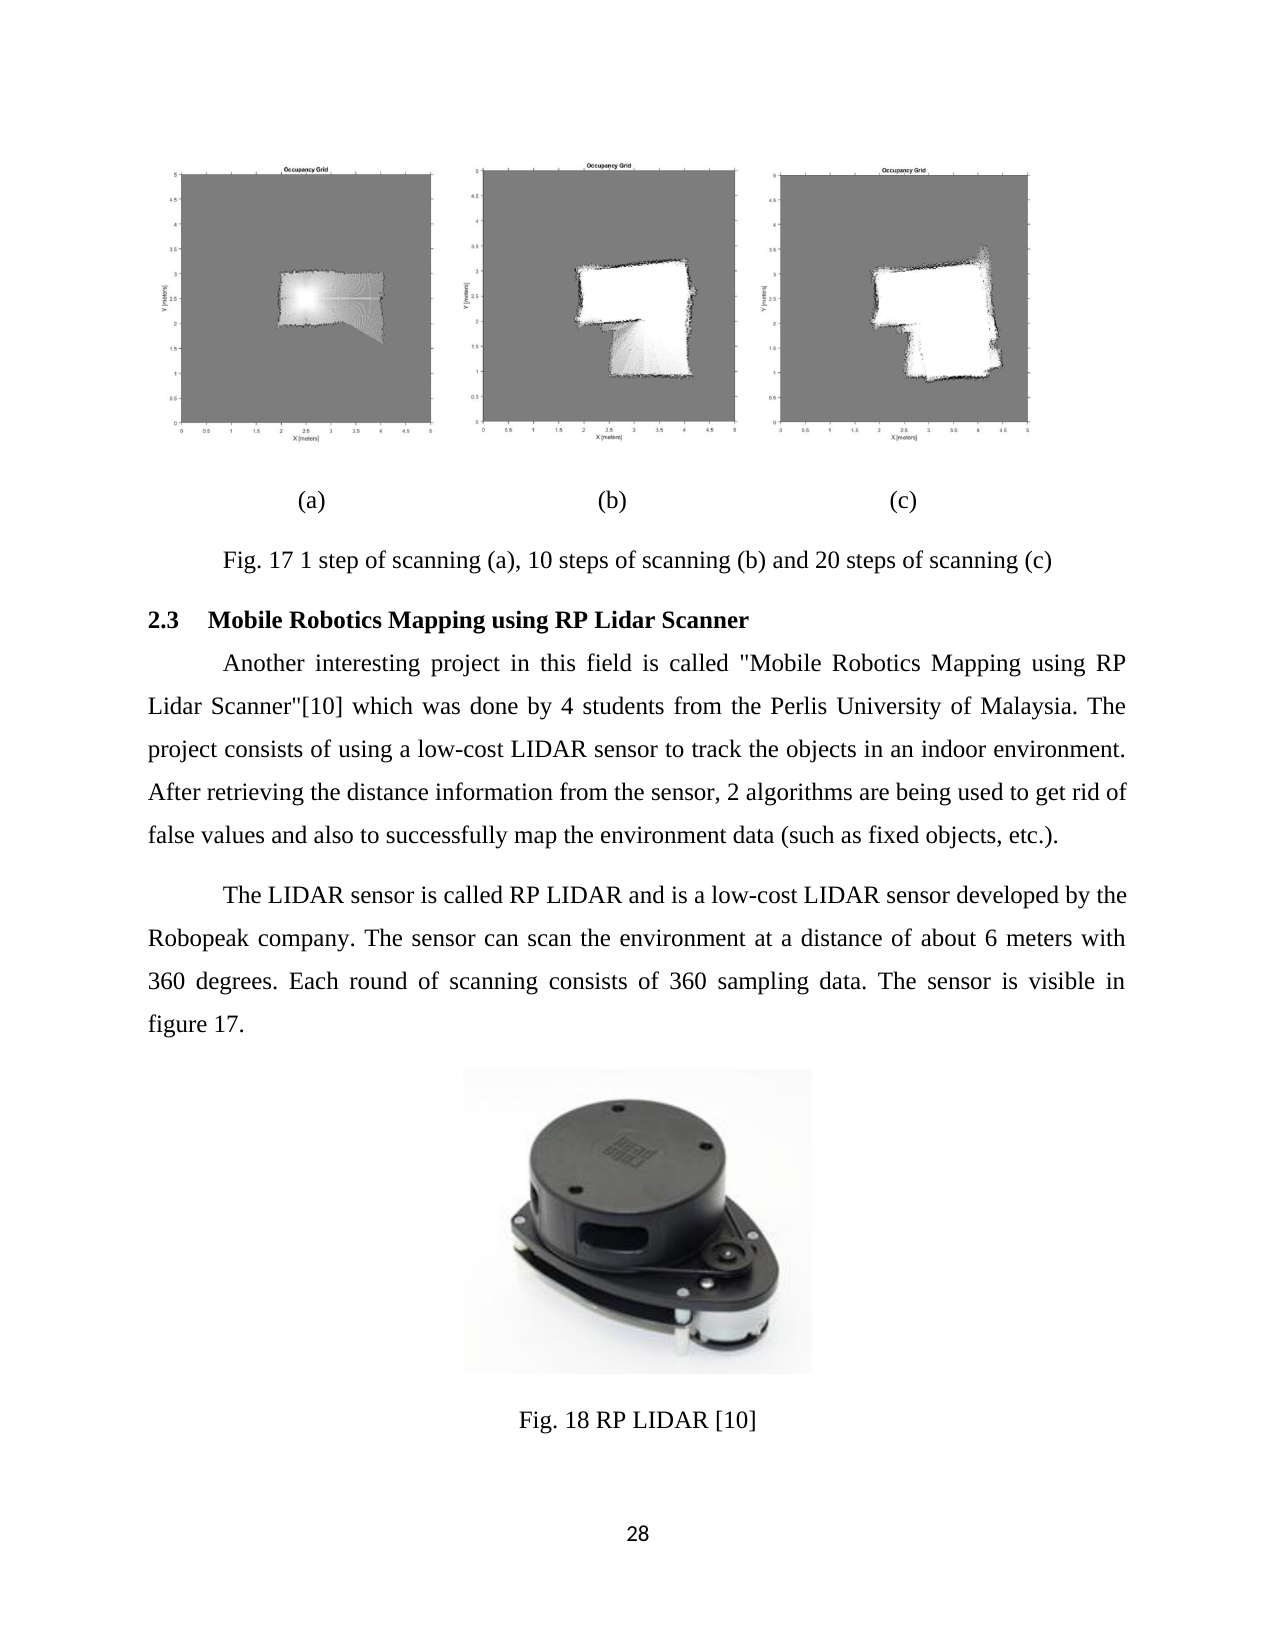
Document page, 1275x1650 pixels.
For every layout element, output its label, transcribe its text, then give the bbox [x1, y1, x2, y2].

text Another interesting project in this field is called "Mobile Robotics Mapping using RP Lidar Scanner"[10] which was done by 4 students from the Perlis University of Malaysia. The project consists of using a low-cost LIDAR sensor to track the objects in an indoor environment. After retrieving the distance information from the sensor, 2 algorithms are being used to get rid of false values and also to successfully map the environment data (such as fixed objects, etc.). [148, 648, 1127, 849]
text Fig. 18 RP LIDAR [10] [148, 1405, 1127, 1433]
list (b) (c) [298, 485, 1127, 514]
text Fig. 17 1 step of scanning (a), 10 steps of scanning (b) and 20 steps of scanning (c) [148, 545, 1127, 574]
subtitle Mobile Robotics Mapping using RP Lidar Scanner [148, 605, 1127, 633]
picture [458, 147, 1054, 455]
text The LIDAR sensor is called RP LIDAR and is a low-cost LIDAR sensor developed by the Robopeak company. The sensor can scan the environment at a distance of about 6 meters with 360 degrees. Each round of scanning consists of 360 sampling data. The sensor is visible in figure 17. [148, 880, 1127, 1038]
